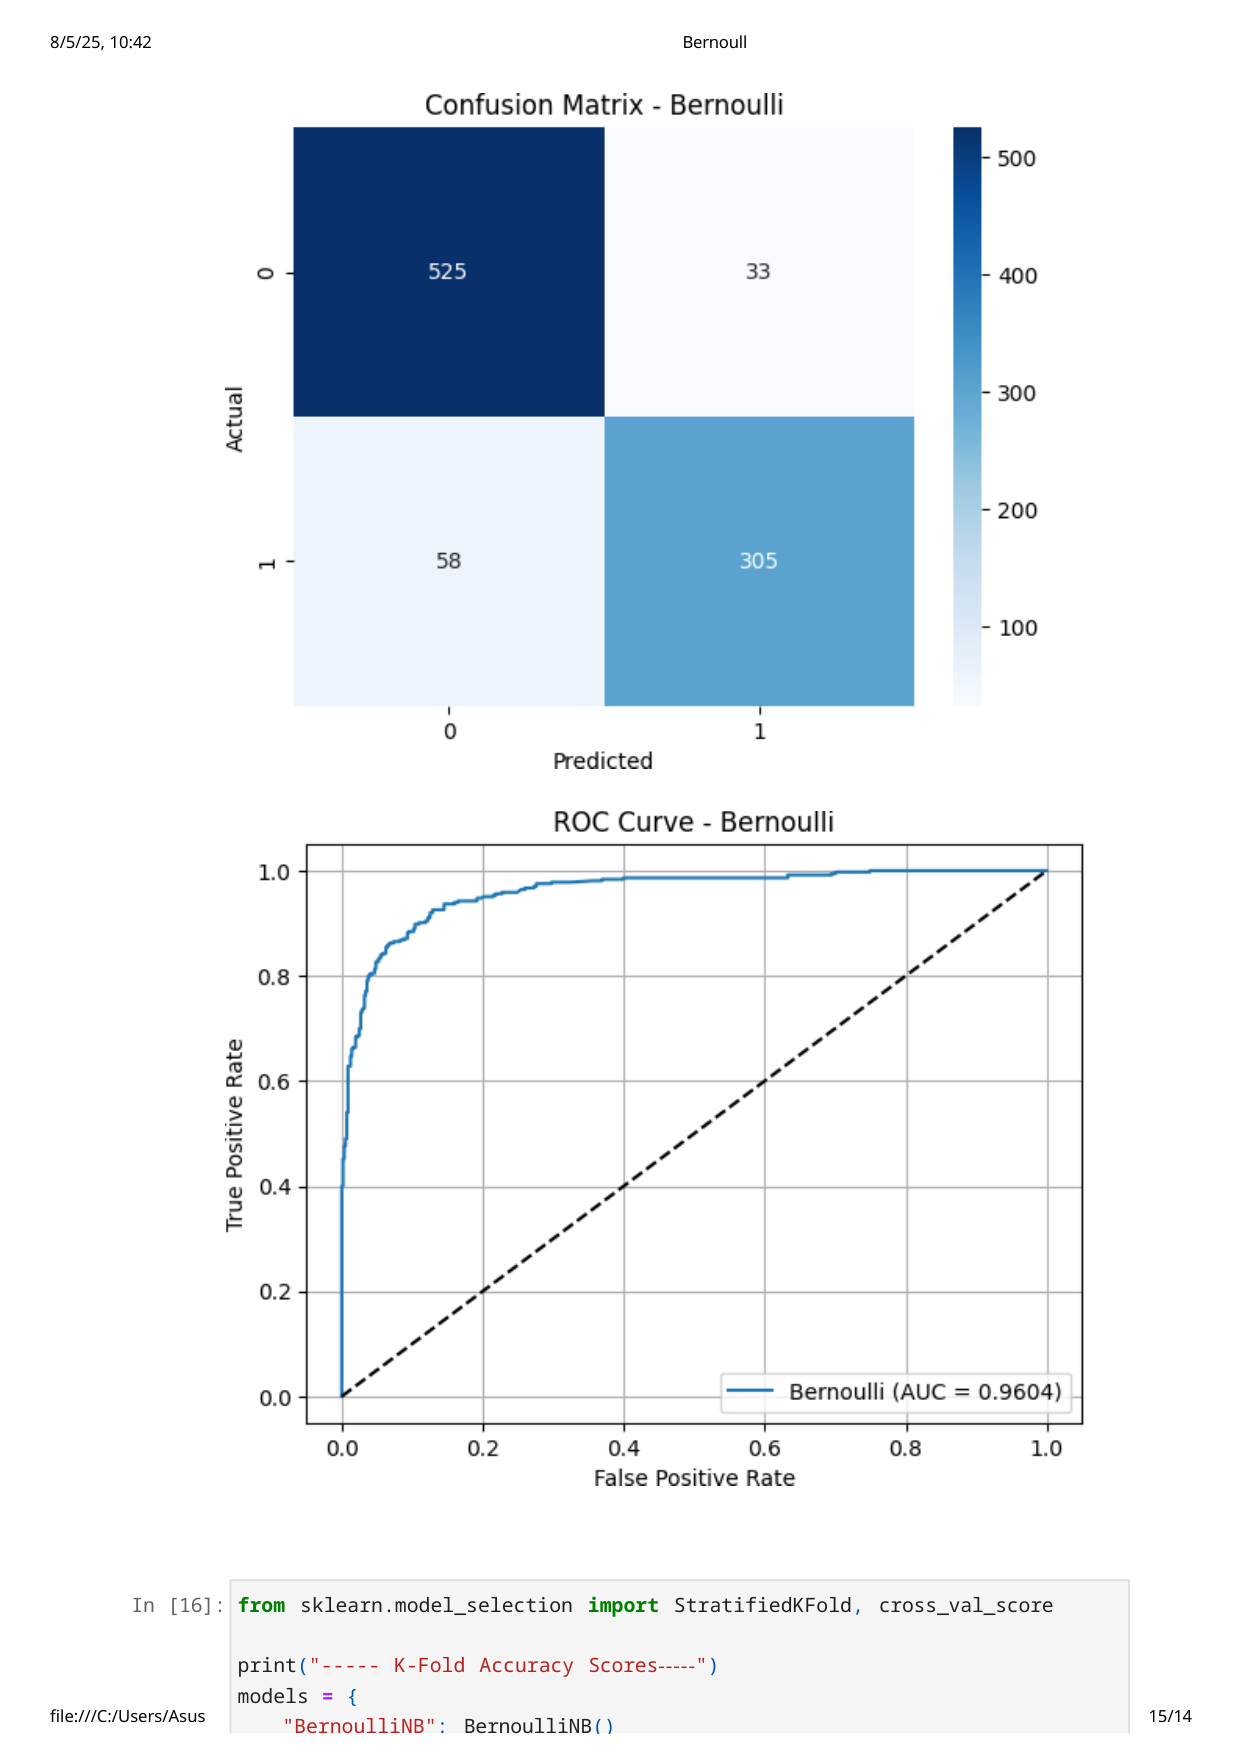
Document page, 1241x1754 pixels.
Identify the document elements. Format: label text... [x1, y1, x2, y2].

picture [225, 811, 1085, 1486]
picture [225, 93, 1038, 769]
text In [16]: [131, 1591, 229, 1618]
